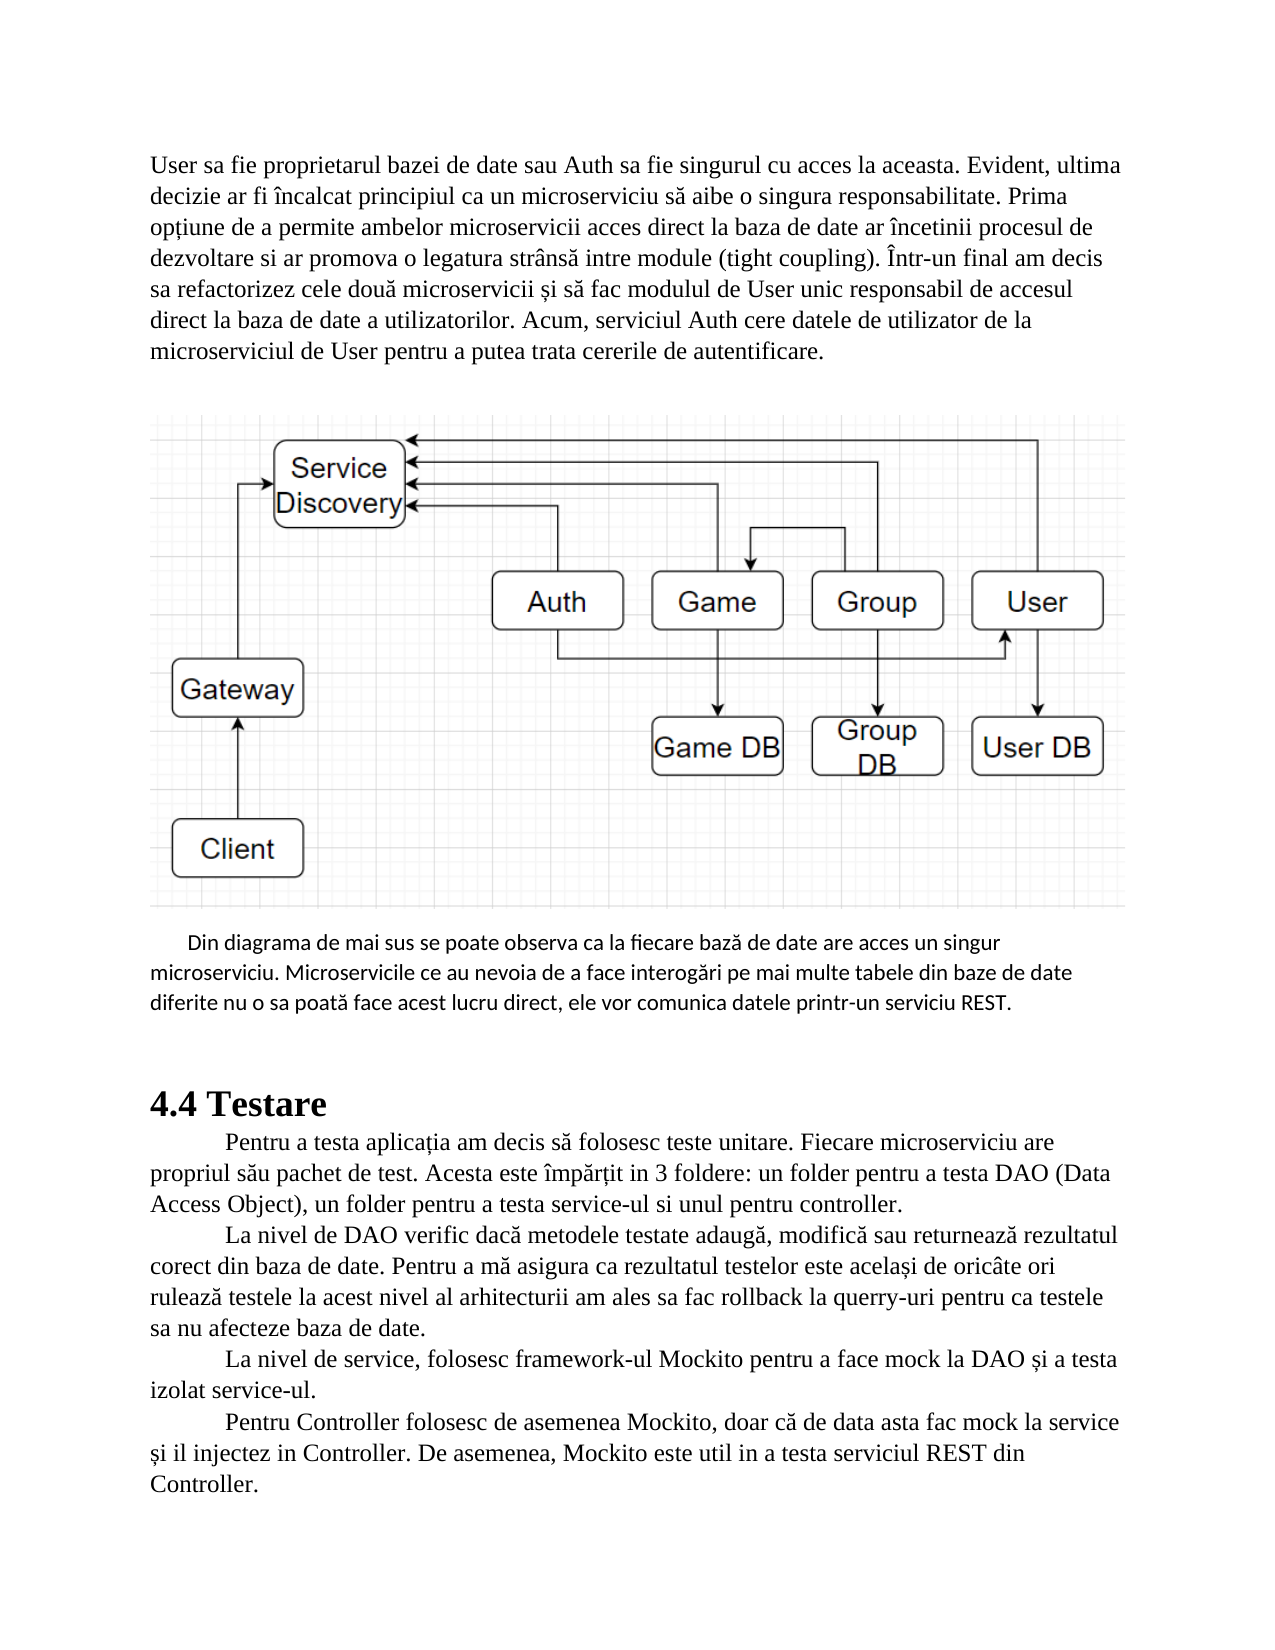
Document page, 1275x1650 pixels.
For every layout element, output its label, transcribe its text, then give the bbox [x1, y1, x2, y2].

text 4.4 Testare Pentru a testa aplicația am decis să folosesc teste unitare. Fiecare microserviciu are propriul său pachet de test. Acesta este împărțit in 3 foldere: un folder pentru a testa DAO (Data Access Object), un folder pentru a testa service-ul si unul pentru controller. La nivel de DAO verific dacă metodele testate adaugă, modifică sau returnează rezultatul corect din baza de date. Pentru a mă asigura ca rezultatul testelor este același de oricâte ori rulează testele la acest nivel al arhitecturii am ales sa fac rollback la querry-uri pentru ca testele sa nu afecteze baza de date. La nivel de service, folosesc framework-ul Mockito pentru a face mock la DAO și a testa izolat service-ul. Pentru Controller folosesc de asemenea Mockito, doar că de data asta fac mock la service și il injectez in Controller. De asemenea, Mockito este util in a testa serviciul REST din Controller. [150, 1082, 1125, 1497]
text Din diagrama de mai sus se poate observa ca la fiecare bază de date are acces un singur microserviciu. Microservicile ce au nevoia de a face interogări pe mai multe tabele din baze de date diferite nu o sa poată face acest lucru direct, ele vor comunica datele printr-un serviciu REST. [150, 928, 1125, 1016]
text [150, 150, 1125, 365]
picture [150, 415, 1125, 909]
